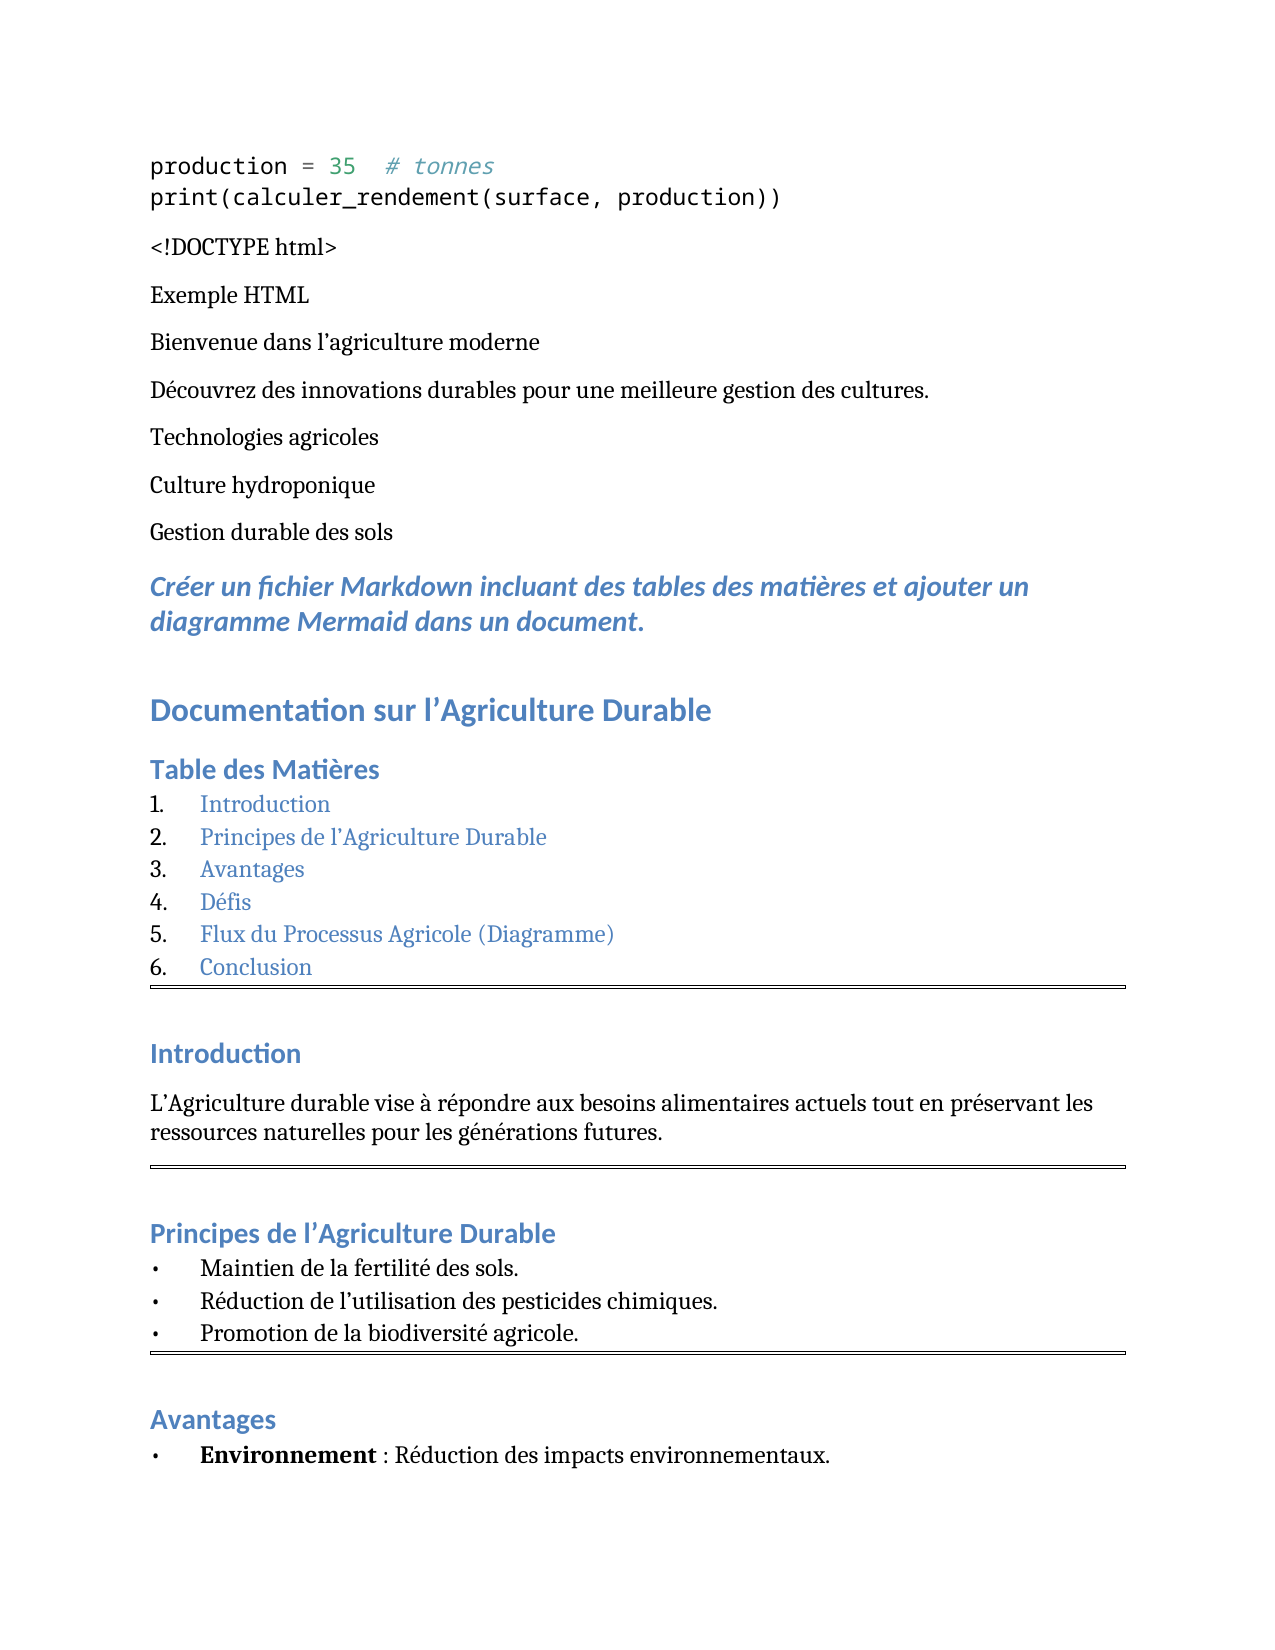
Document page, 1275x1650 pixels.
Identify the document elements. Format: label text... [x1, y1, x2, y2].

text Culture hydroponique [150, 471, 1125, 499]
list Réduction de l’utilisation des pesticides chimiques. [150, 1287, 1125, 1316]
text Exemple HTML [150, 281, 1125, 309]
subtitle Principes de l’Agriculture Durable [150, 1215, 1125, 1251]
list Maintien de la fertilité des sols. [150, 1254, 1125, 1283]
subtitle Documentation sur l’Agriculture Durable [150, 689, 1125, 730]
subtitle Introduction [150, 1035, 1125, 1070]
list Principes de l’Agriculture Durable [150, 823, 1125, 851]
text Technologies agricoles [150, 423, 1125, 452]
list Défis [150, 888, 1125, 916]
list Promotion de la biodiversité agricole. [150, 1319, 1125, 1348]
subtitle Créer un fichier Markdown incluant des tables des matières et ajouter un diagramme Mermaid dans un document. [150, 568, 1125, 639]
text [150, 150, 1125, 212]
subtitle Table des Matières [150, 751, 1125, 786]
list Avantages [150, 855, 1125, 884]
list Flux du Processus Agricole (Diagramme) [150, 920, 1125, 949]
list Introduction [150, 790, 1125, 819]
text Bienvenue dans l’agriculture moderne [150, 328, 1125, 357]
text L’Agriculture durable vise à répondre aux besoins alimentaires actuels tout en préservant les ressources naturelles pour les générations futures. [150, 1089, 1125, 1147]
text <!DOCTYPE html> [150, 233, 1125, 262]
text Découvrez des innovations durables pour une meilleure gestion des cultures. [150, 376, 1125, 404]
list Environnement : Réduction des impacts environnementaux. [150, 1441, 1125, 1469]
text Gestion durable des sols [150, 518, 1125, 547]
subtitle Avantages [150, 1401, 1125, 1437]
list Conclusion [150, 953, 1125, 981]
